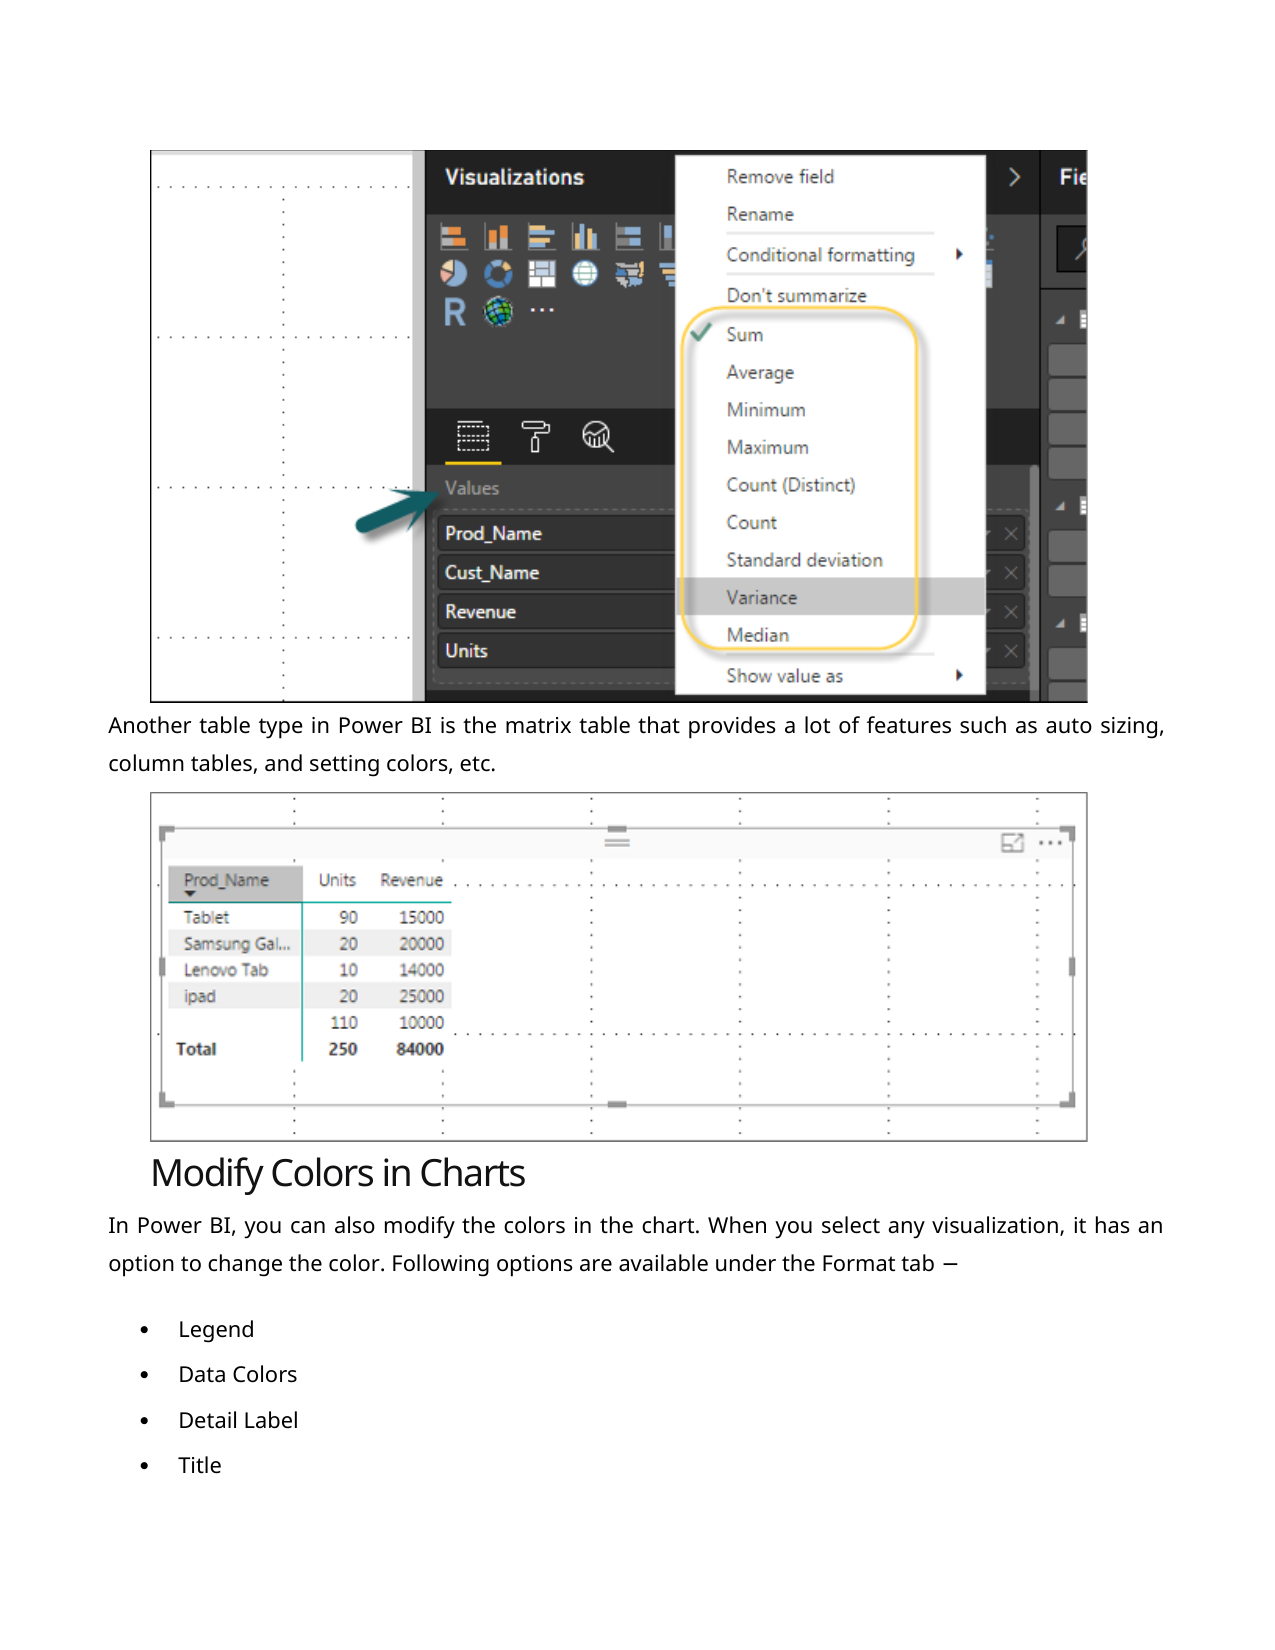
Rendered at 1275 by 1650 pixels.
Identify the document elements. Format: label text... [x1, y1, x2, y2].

picture [150, 792, 1088, 1142]
list Title [141, 1442, 1125, 1480]
text In Power BI, you can also modify the colors in the chart. When you select any visualization, it has an option to change the color. Following options are available under the Format tab − [108, 1202, 1167, 1277]
text Modify Colors in Charts [150, 1146, 1167, 1197]
picture [150, 150, 1088, 703]
list Data Colors [141, 1352, 1125, 1389]
list Legend [141, 1306, 1125, 1344]
list Detail Label [141, 1397, 1125, 1434]
text Another table type in Power BI is the matrix table that provides a lot of features such as auto sizing, column tables, and setting colors, etc. [108, 702, 1167, 777]
